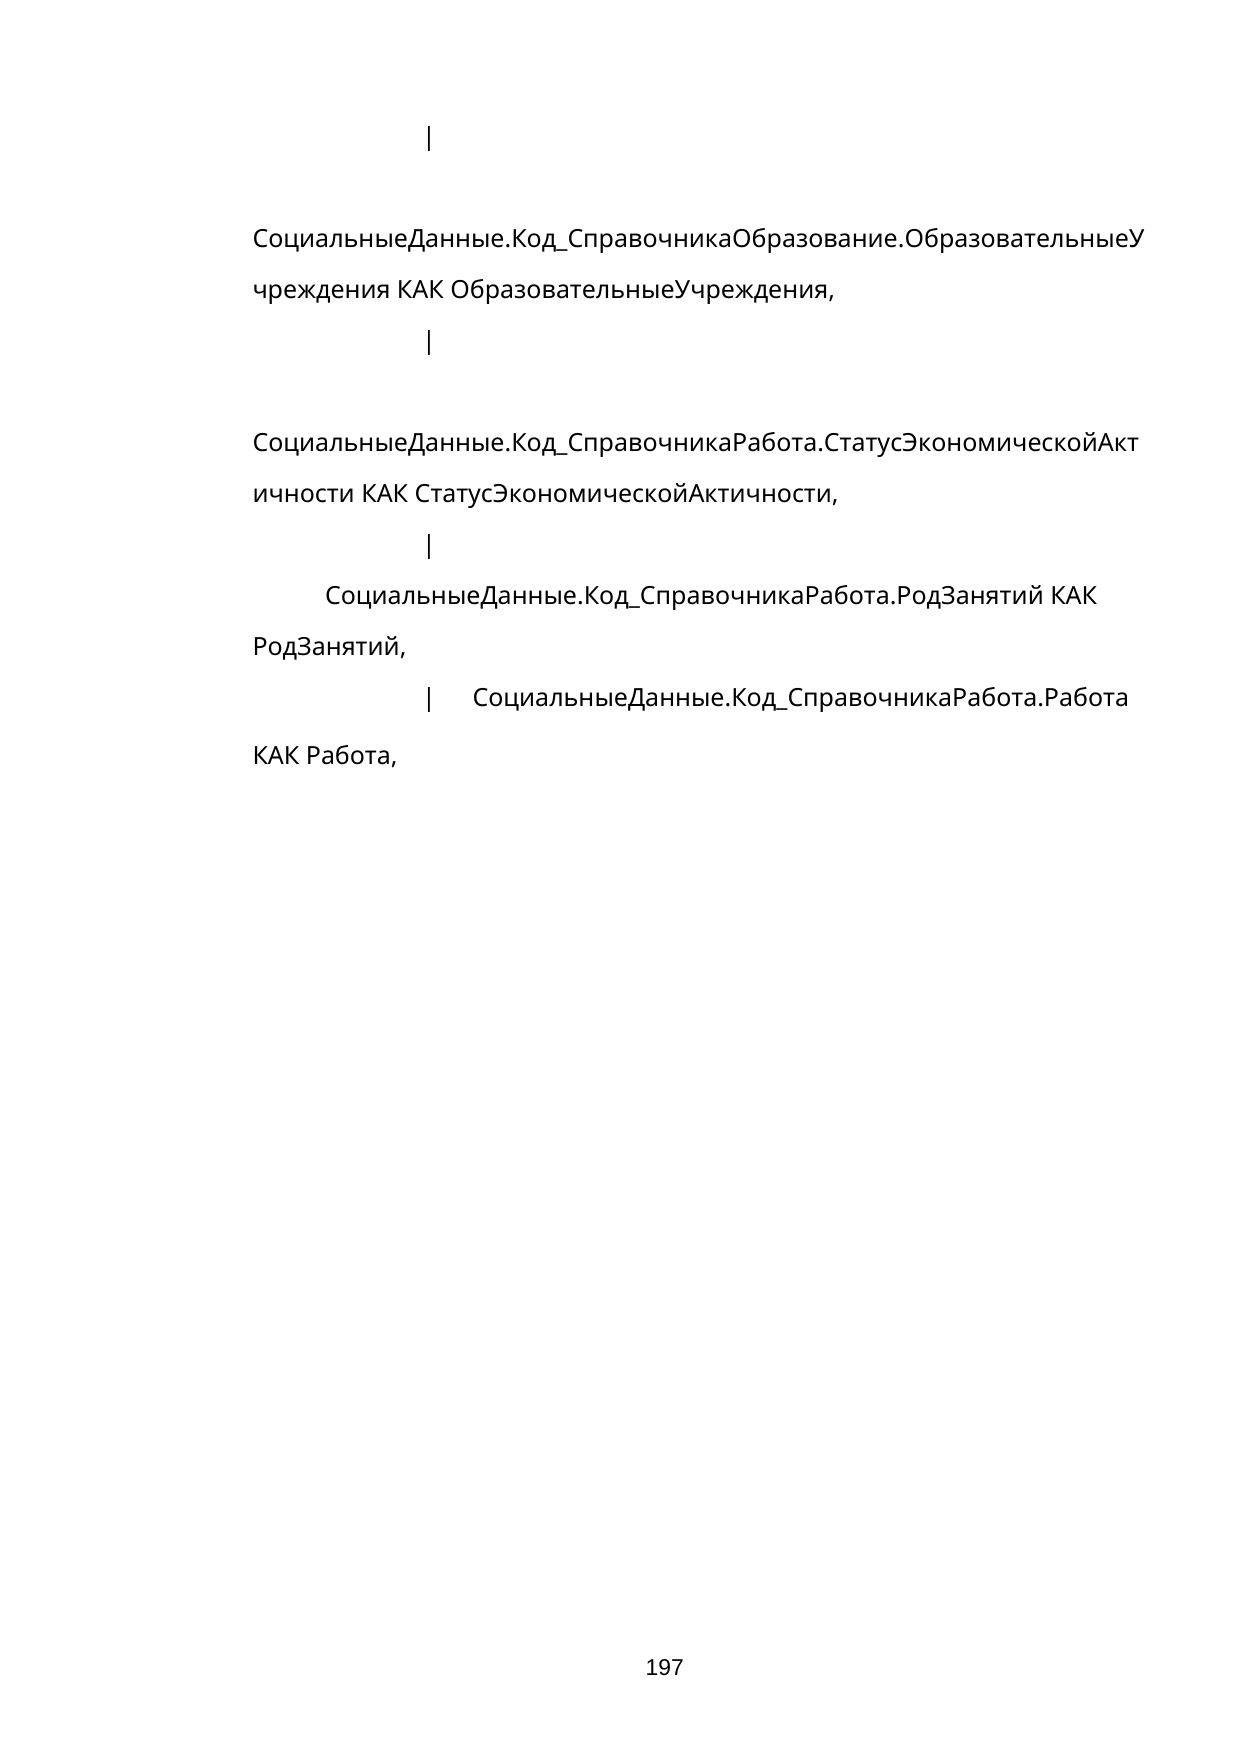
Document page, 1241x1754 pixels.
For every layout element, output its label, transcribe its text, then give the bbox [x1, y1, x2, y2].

list | СоциальныеДанные.Код_СправочникаОбразование.ОбразовательныеУчреждения КАК ОбразовательныеУчреждения, [252, 118, 1152, 305]
list | СоциальныеДанные.Код_СправочникаРабота.Работа КАК Работа, [252, 679, 1152, 773]
list | СоциальныеДанные.Код_СправочникаРабота.РодЗанятий КАК РодЗанятий, [252, 526, 1152, 663]
list | СоциальныеДанные.Код_СправочникаРабота.СтатусЭкономическойАктичности КАК СтатусЭкономическойАктичности, [252, 322, 1152, 509]
